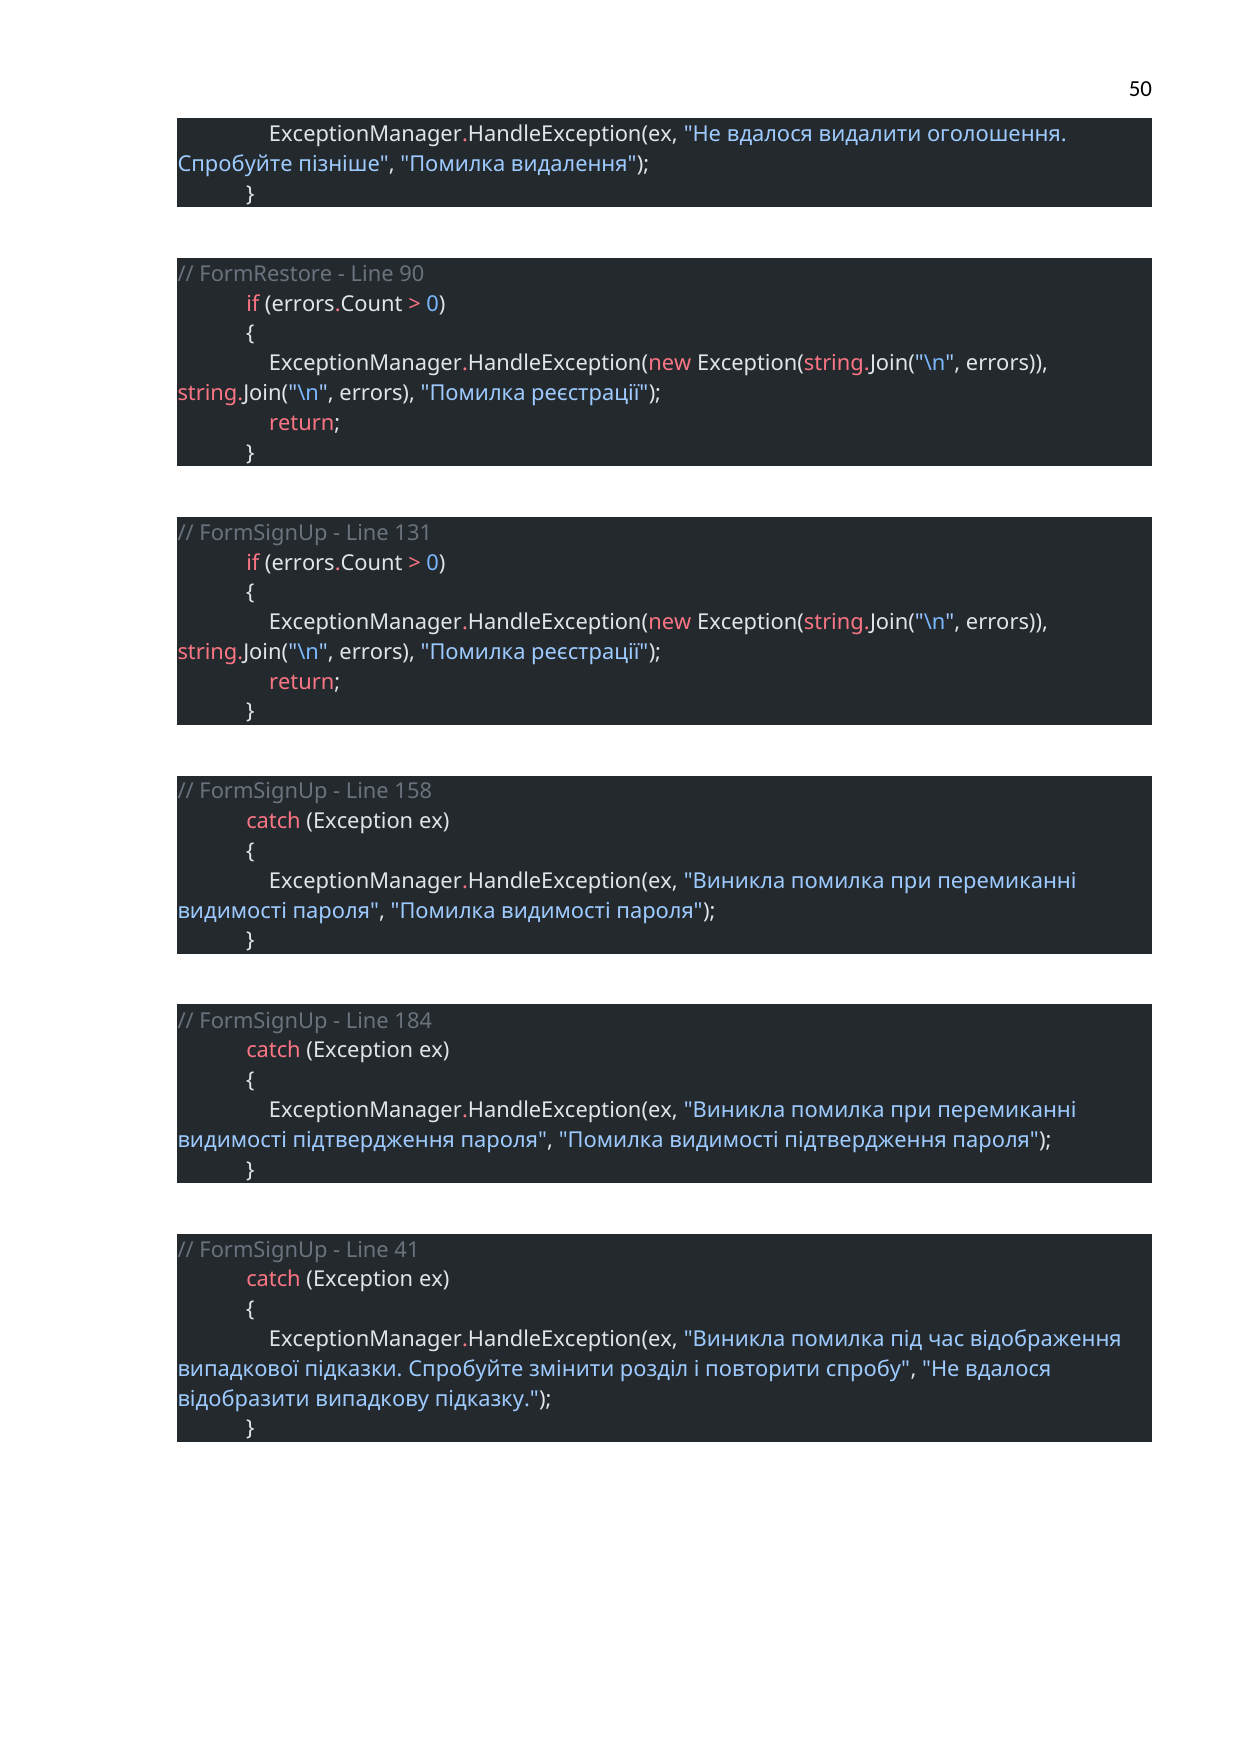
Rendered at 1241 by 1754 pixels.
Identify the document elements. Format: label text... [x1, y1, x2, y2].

text ExceptionManager.HandleException(ex, "Виникла помилка під час відображення випадкової підказки. Спробуйте змінити розділ і повторити спробу", "Не вдалося відобразити випадкову підказку."); [177, 1323, 1152, 1412]
text } [177, 695, 1152, 725]
text } [177, 924, 1152, 954]
text { [177, 576, 1152, 606]
text ExceptionManager.HandleException(new Exception(string.Join("\n", errors)), string.Join("\n", errors), "Помилка реєстрації"); [177, 347, 1152, 407]
text } [177, 178, 1152, 207]
text ExceptionManager.HandleException(new Exception(string.Join("\n", errors)), string.Join("\n", errors), "Помилка реєстрації"); [177, 606, 1152, 666]
text catch (Exception ex) [177, 1263, 1152, 1293]
text { [177, 835, 1152, 865]
text // FormRestore - Line 90 [177, 258, 1152, 288]
text ExceptionManager.HandleException(ex, "Виникла помилка при перемиканні видимості пароля", "Помилка видимості пароля"); [177, 865, 1152, 924]
text catch (Exception ex) [177, 805, 1152, 835]
text if (errors.Count > 0) [177, 546, 1152, 576]
text return; [177, 666, 1152, 695]
text // FormSignUp - Line 158 [177, 776, 1152, 805]
text // FormSignUp - Line 41 [177, 1234, 1152, 1263]
text return; [177, 407, 1152, 437]
text { [177, 1293, 1152, 1323]
text { [177, 317, 1152, 347]
text // FormSignUp - Line 131 [177, 517, 1152, 546]
text { [177, 1064, 1152, 1094]
text ExceptionManager.HandleException(ex, "Виникла помилка при перемиканні видимості підтвердження пароля", "Помилка видимості підтвердження пароля"); [177, 1094, 1152, 1153]
text } [177, 1153, 1152, 1183]
text } [177, 437, 1152, 466]
text if (errors.Count > 0) [177, 288, 1152, 317]
text catch (Exception ex) [177, 1034, 1152, 1064]
text ExceptionManager.HandleException(ex, "Не вдалося видалити оголошення. Спробуйте пізніше", "Помилка видалення"); [177, 118, 1152, 178]
text } [177, 1412, 1152, 1442]
text // FormSignUp - Line 184 [177, 1004, 1152, 1034]
